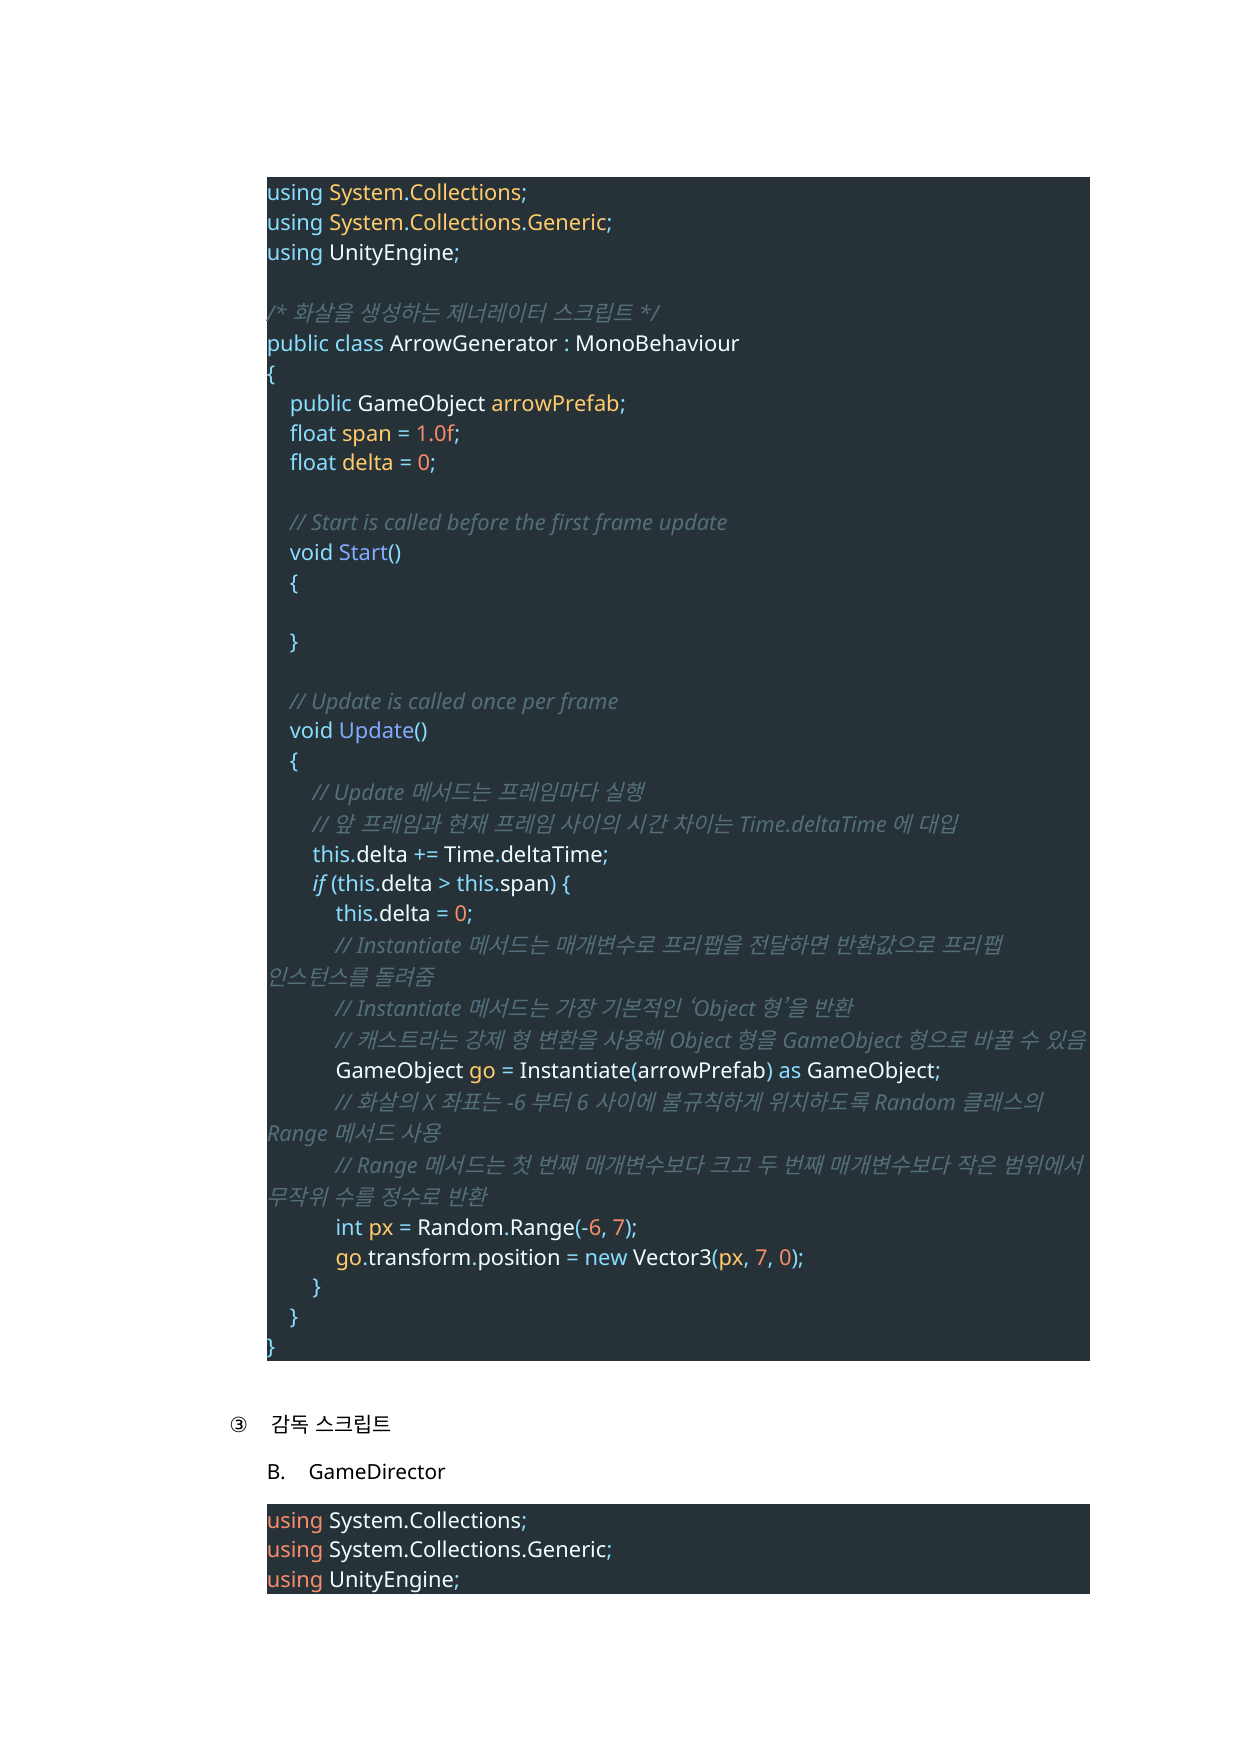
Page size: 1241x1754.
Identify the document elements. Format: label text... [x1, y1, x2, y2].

list GameDirector [267, 1457, 1090, 1486]
list 감독 스크립트 [229, 1408, 1090, 1438]
text // Instantiate 메서드는 가장 기본적인 ‘Object형’을 반환 [267, 991, 1090, 1023]
text using System.Collections; [267, 1504, 1090, 1534]
text { [267, 358, 1090, 388]
text using UnityEngine; [267, 1564, 1090, 1594]
text } [267, 626, 1090, 656]
text go.transform.position = new Vector3(px, 7, 0); [267, 1241, 1090, 1271]
text void Update() [267, 715, 1090, 745]
text public GameObject arrowPrefab; [267, 388, 1090, 417]
text if (this.delta > this.span) { [267, 868, 1090, 898]
text // Instantiate 메서드는 매개변수로 프리팹을 전달하면 반환값으로 프리팹 인스턴스를 돌려줌 [267, 928, 1090, 991]
text // Update 메서드는 프레임마다 실행 [267, 775, 1090, 807]
text public class ArrowGenerator : MonoBehaviour [267, 328, 1090, 358]
text int px = Random.Range(-6, 7); [267, 1212, 1090, 1241]
text { [267, 566, 1090, 596]
text this.delta += Time.deltaTime; [267, 838, 1090, 868]
text // 캐스트라는 강제 형 변환을 사용해 Object형을 GameObject형으로 바꿀 수 있음 [267, 1023, 1090, 1055]
text float delta = 0; [267, 447, 1090, 477]
text float span = 1.0f; [267, 417, 1090, 447]
text // Update is called once per frame [267, 686, 1090, 715]
text // 화살의 X 좌표는 -6부터 6 사이에 불규칙하게 위치하도록 Random 클래스의 Range 메서드 사용 [267, 1085, 1090, 1148]
text } [267, 1271, 1090, 1301]
text using System.Collections.Generic; [267, 207, 1090, 237]
text using System.Collections.Generic; [267, 1534, 1090, 1564]
text using UnityEngine; [267, 237, 1090, 267]
text } [267, 1301, 1090, 1331]
text this.delta = 0; [267, 898, 1090, 928]
text /* 화살을 생성하는 제너레이터 스크립트 */ [267, 296, 1090, 328]
text { [267, 745, 1090, 775]
text // Range 메서드는 첫 번째 매개변수보다 크고 두 번째 매개변수보다 작은 범위에서 무작위 수를 정수로 반환 [267, 1148, 1090, 1212]
text // Start is called before the first frame update [267, 507, 1090, 537]
text } [267, 1331, 1090, 1361]
text GameObject go = Instantiate(arrowPrefab) as GameObject; [267, 1055, 1090, 1085]
text // 앞 프레임과 현재 프레임 사이의 시간 차이는 Time.deltaTime에 대입 [267, 807, 1090, 838]
text void Start() [267, 537, 1090, 566]
text using System.Collections; [267, 177, 1090, 207]
